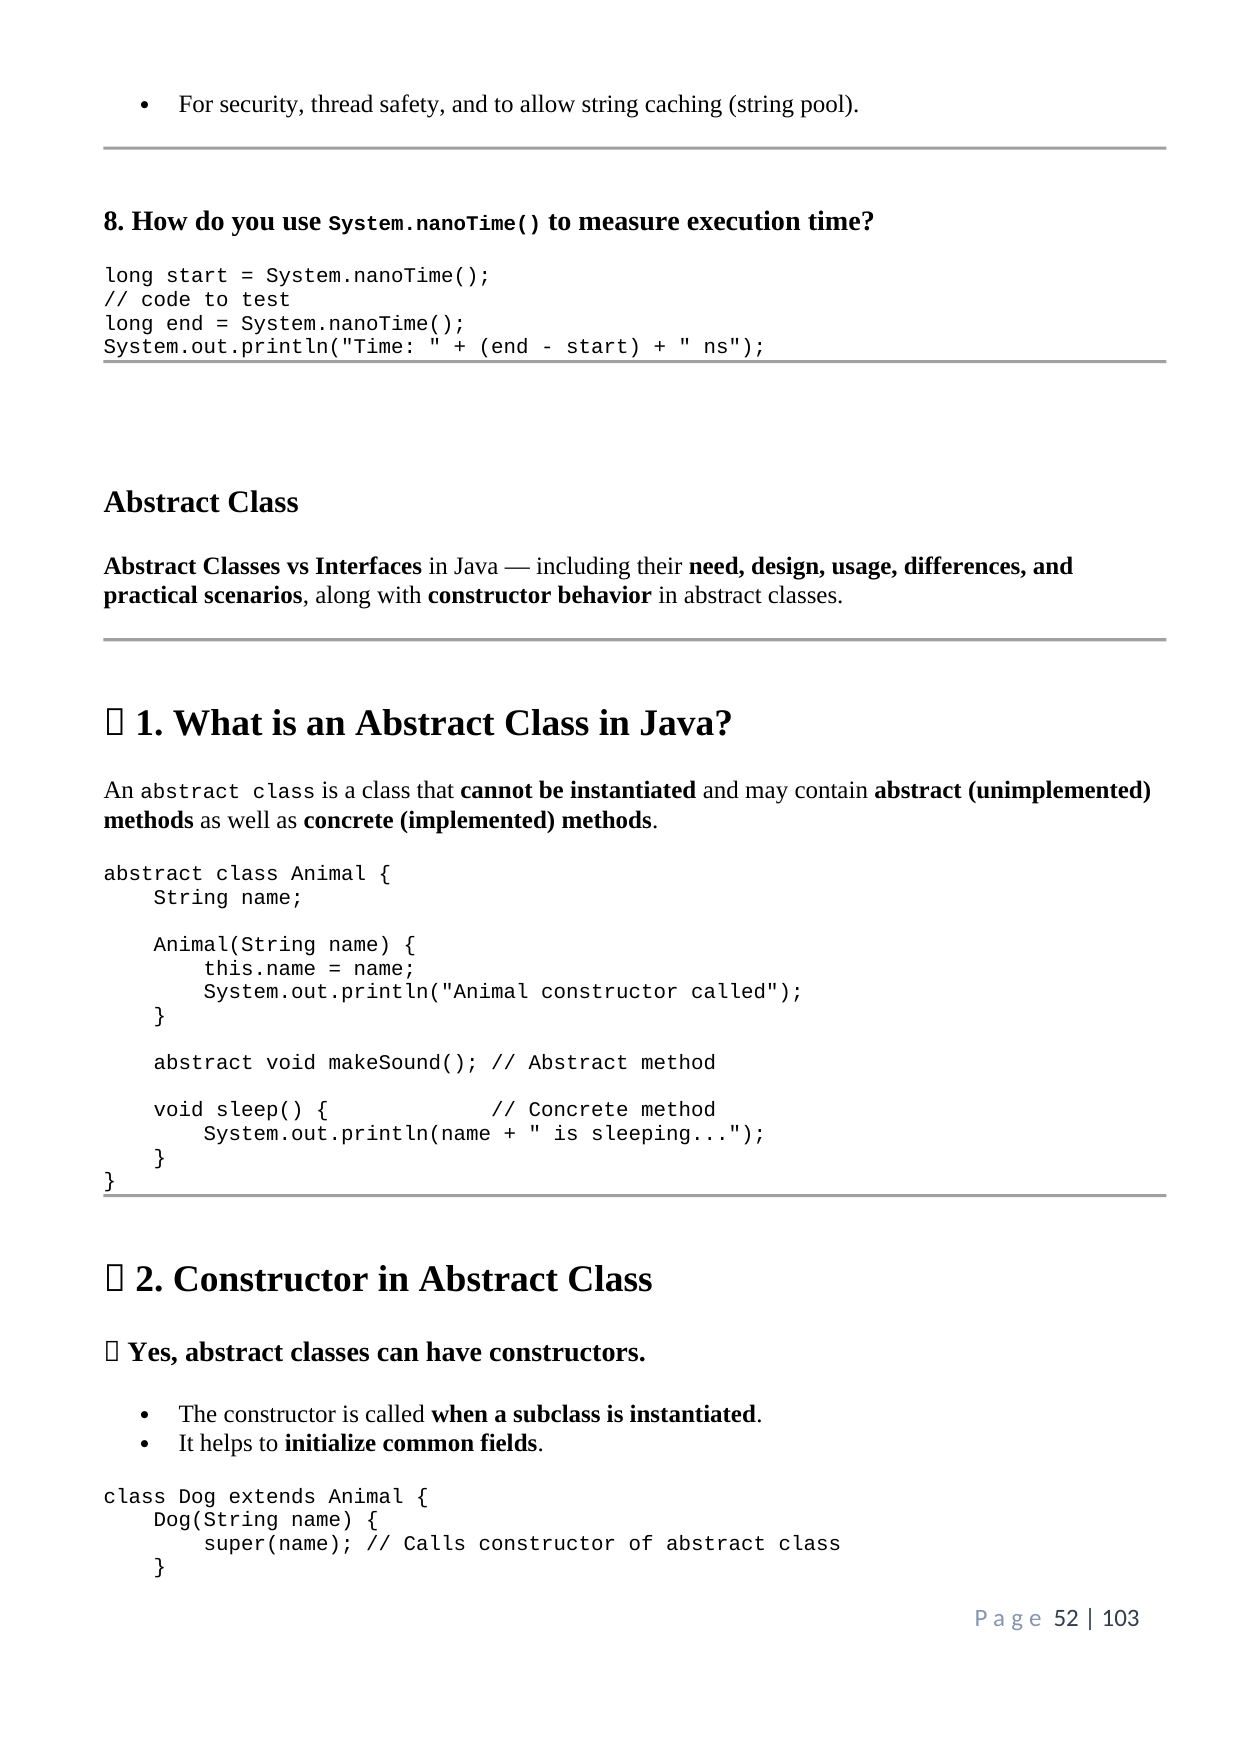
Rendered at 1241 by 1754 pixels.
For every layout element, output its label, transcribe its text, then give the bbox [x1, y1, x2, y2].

text Dog(String name) { [103, 1509, 1166, 1533]
text long start = System.nanoTime(); [103, 266, 1166, 289]
text String name; [103, 887, 1166, 910]
list For security, thread safety, and to allow string caching (string pool). [141, 89, 1166, 117]
text System.out.println(name + " is sleeping..."); [103, 1123, 1166, 1147]
text An abstract class is a class that cannot be instantiated and may contain abstract (unimplemented) methods as well as concrete (implemented) methods. [103, 776, 1166, 834]
text Abstract Classes vs Interfaces in Java — including their need, design, usage, differences, and practical scenarios, along with constructor behavior in abstract classes. [103, 551, 1166, 609]
text super(name); // Calls constructor of abstract class [103, 1533, 1166, 1557]
text Abstract Class [103, 483, 1166, 519]
text 🔹 1. What is an Abstract Class in Java? [103, 695, 1166, 746]
text Animal(String name) { [103, 934, 1166, 958]
list The constructor is called when a subclass is instantiated. [141, 1399, 1166, 1428]
list It helps to initialize common fields. [141, 1428, 1166, 1456]
text 🧪 2. Constructor in Abstract Class [103, 1251, 1166, 1302]
text // code to test [103, 289, 1166, 313]
text 8. How do you use System.nanoTime() to measure execution time? [103, 204, 1166, 236]
text class Dog extends Animal { [103, 1486, 1166, 1509]
text this.name = name; [103, 958, 1166, 981]
text abstract void makeSound(); // Abstract method [103, 1052, 1166, 1076]
text } [103, 1147, 1166, 1170]
text } [103, 1557, 1166, 1580]
text void sleep() { // Concrete method [103, 1099, 1166, 1123]
text long end = System.nanoTime(); [103, 313, 1166, 336]
text } [103, 1005, 1166, 1028]
text } [103, 1170, 1166, 1194]
text ✅ Yes, abstract classes can have constructors. [103, 1331, 1166, 1370]
text System.out.println("Animal constructor called"); [103, 981, 1166, 1005]
text System.out.println("Time: " + (end - start) + " ns"); [103, 336, 1166, 360]
text abstract class Animal { [103, 863, 1166, 887]
